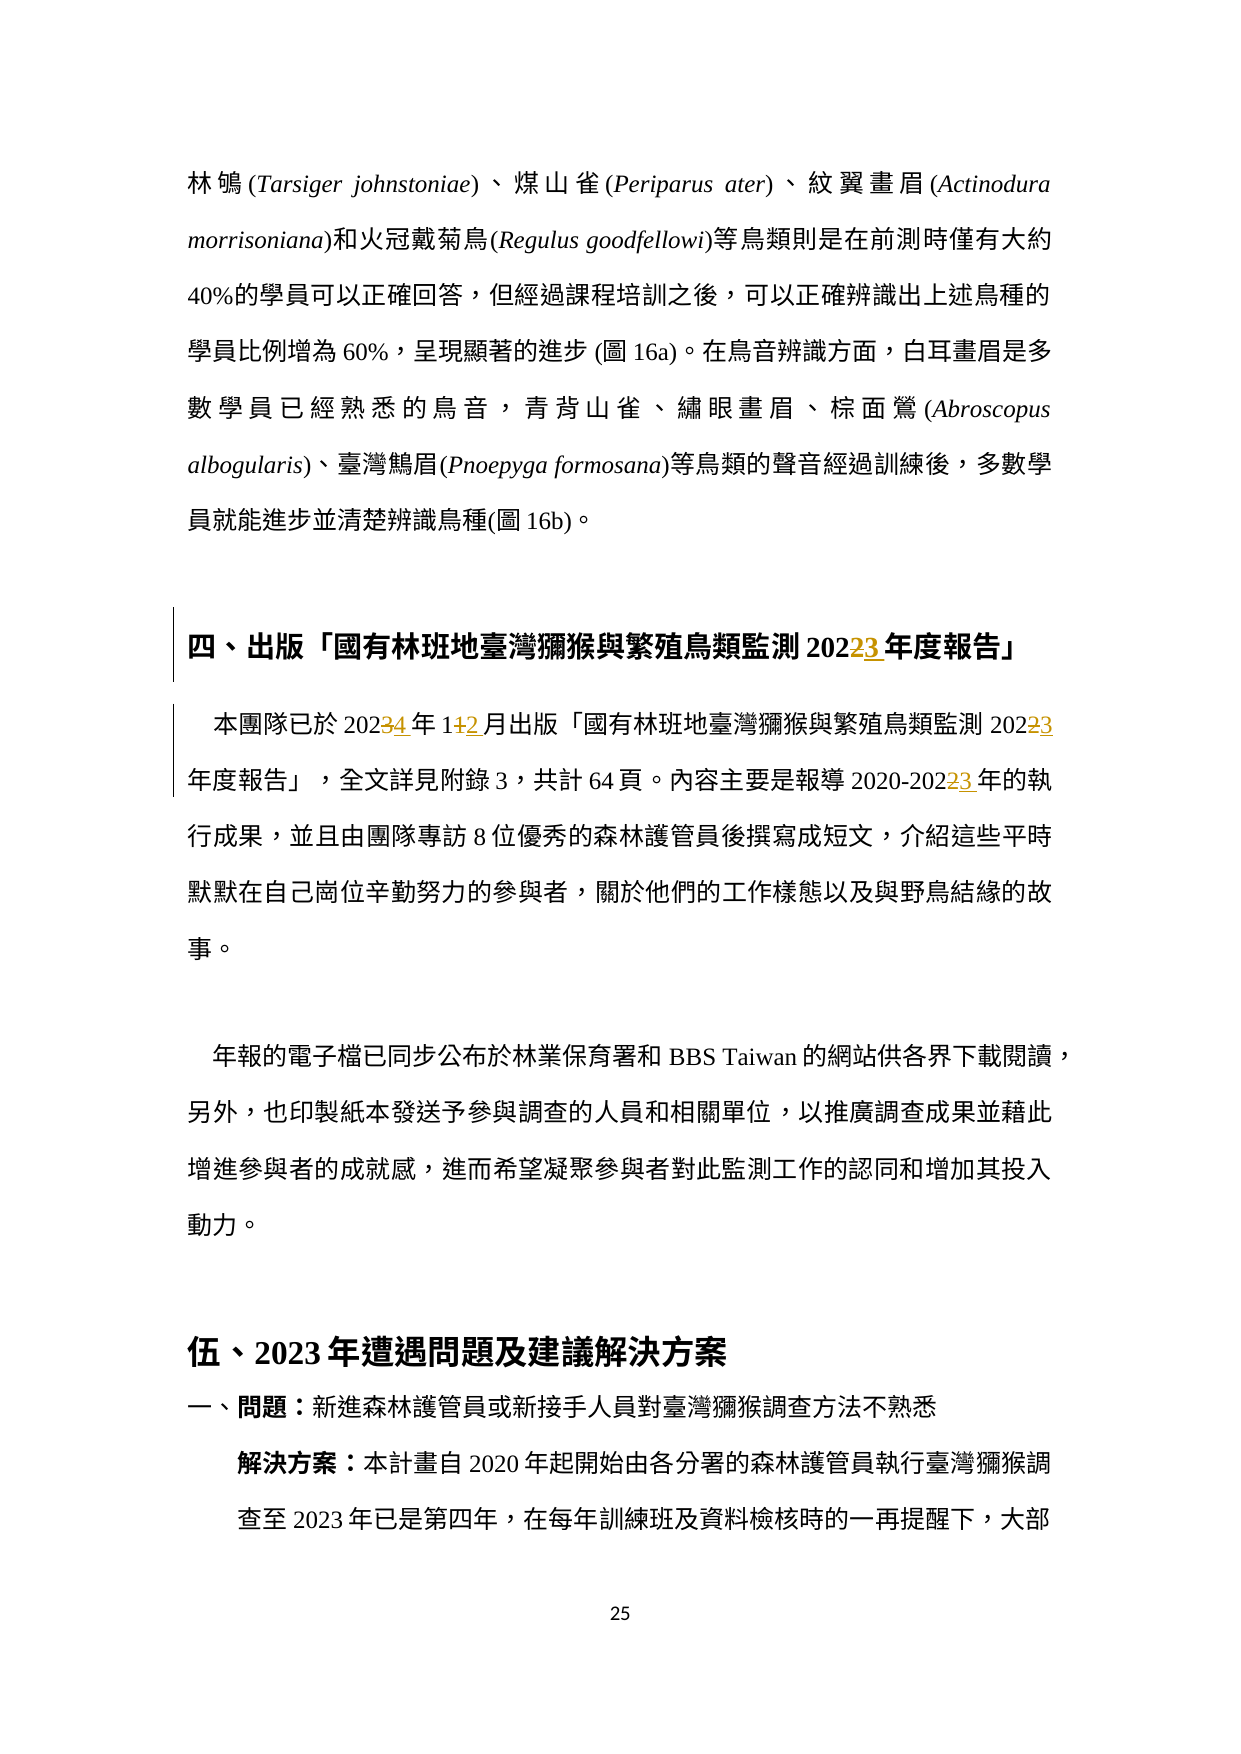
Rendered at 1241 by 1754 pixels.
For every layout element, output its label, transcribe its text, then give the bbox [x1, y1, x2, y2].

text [187, 162, 1053, 537]
text 年報的電子檔已同步公布於林業保育署和BBS Taiwan的網站供各界下載閱讀，另外，也印製紙本發送予參與調查的人員和相關單位，以推廣調查成果並藉此增進參與者的成就感，進而希望凝聚參與者對此監測工作的認同和增加其投入動力。 [187, 1036, 1053, 1242]
text 四、出版「國有林班地臺灣獼猴與繁殖鳥類監測202年度報告」 [187, 607, 1053, 682]
text 伍、2023年遭遇問題及建議解決方案 [187, 1312, 1053, 1387]
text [237, 1443, 1053, 1537]
text 本團隊已於202年1月出版「國有林班地臺灣獼猴與繁殖鳥類監測202年度報告」，全文詳見附錄3，共計64頁。內容主要是報導2020-202年的執行成果，並且由團隊專訪8位優秀的森林護管員後撰寫成短文，介紹這些平時默默在自己崗位辛勤努力的參與者，關於他們的工作樣態以及與野鳥結緣的故事。 [187, 703, 1053, 966]
text 一、問題：新進森林護管員或新接手人員對臺灣獼猴調查方法不熟悉 [187, 1387, 1053, 1425]
